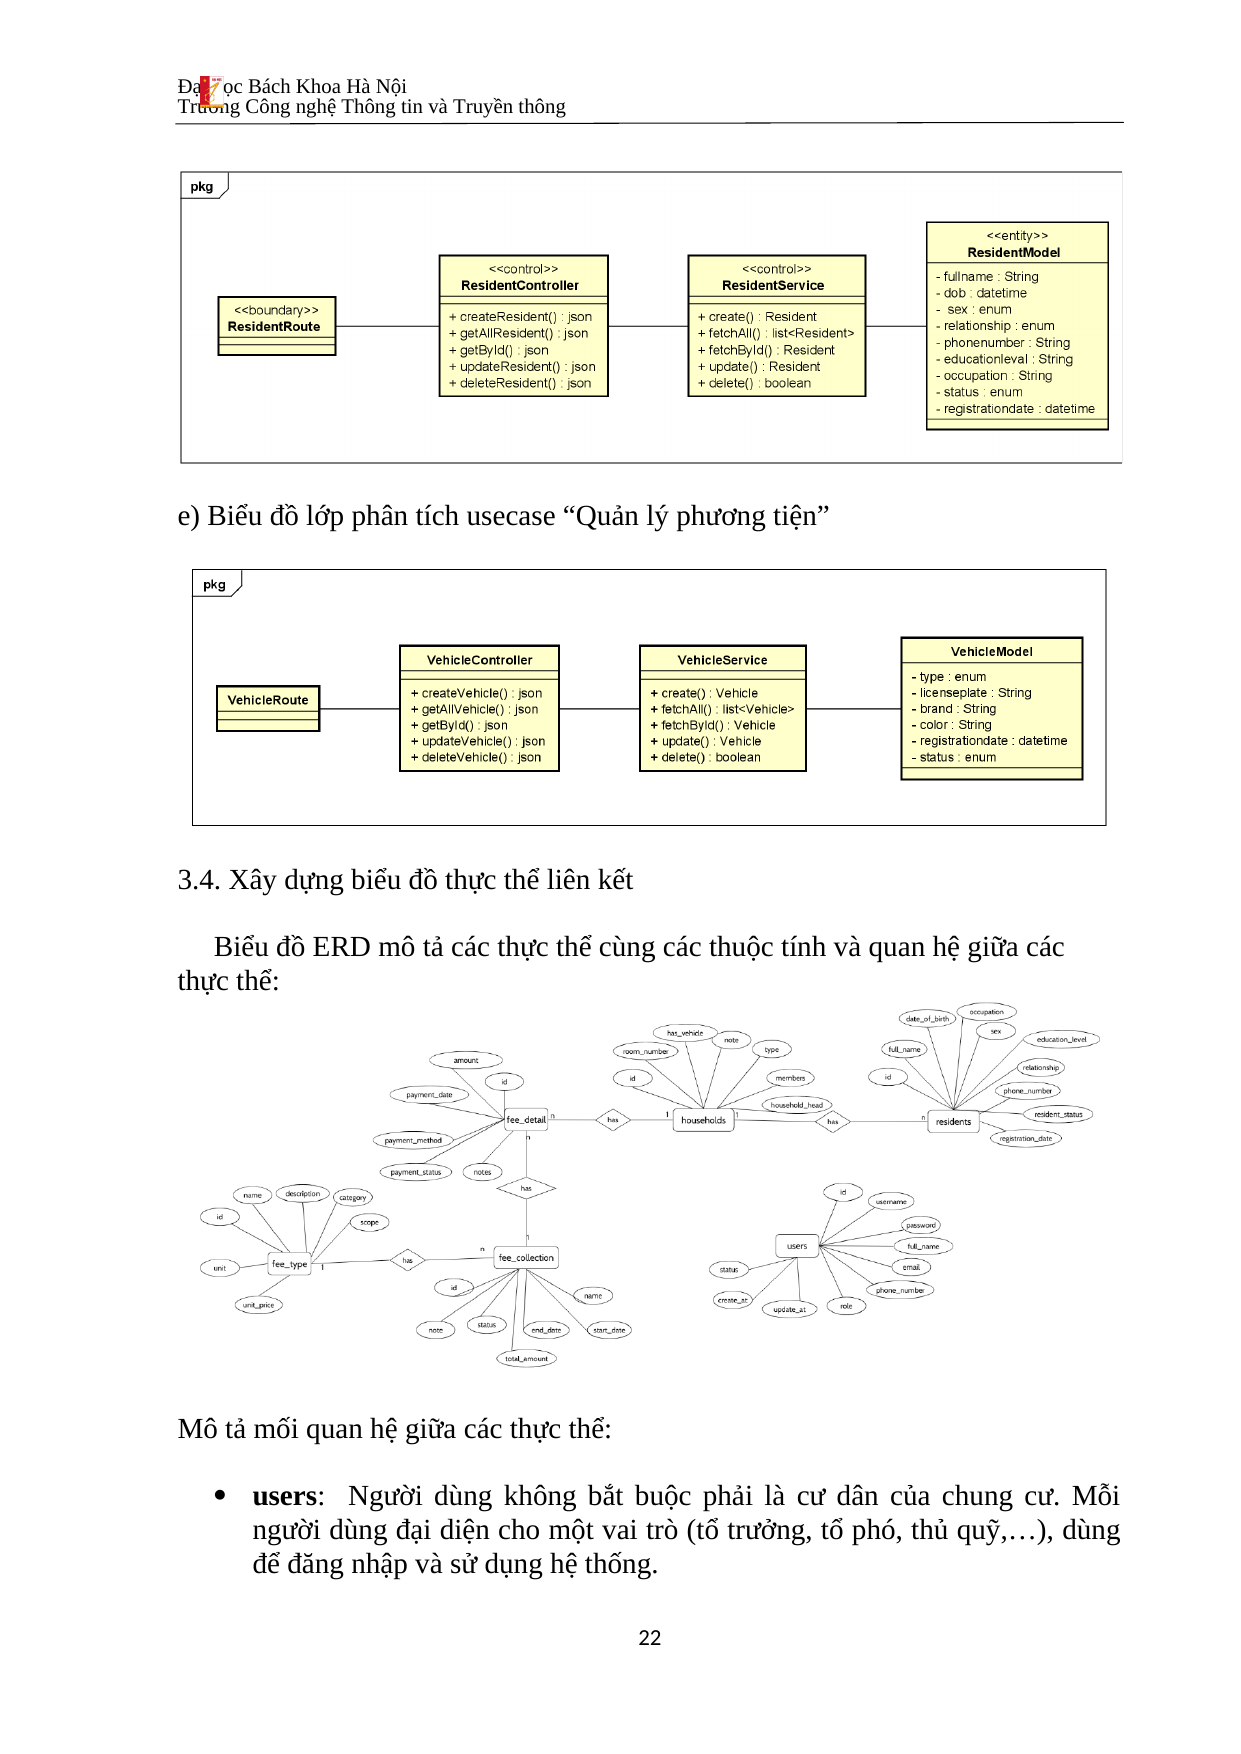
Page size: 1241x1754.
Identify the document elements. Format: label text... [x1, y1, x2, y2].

text 3.4. Xây dựng biểu đồ thực thể liên kết [177, 862, 1122, 896]
list users: Người dùng không bắt buộc phải là cư dân của chung cư. Mỗi người dùng đại diện cho một vai trò (tổ trưởng, tổ phó, thủ quỹ,…), dùng để đăng nhập và sử dụng hệ thống. [215, 1478, 1122, 1579]
picture [177, 169, 1123, 465]
text Mô tả mối quan hệ giữa các thực thể: [177, 1411, 1122, 1445]
text Biểu đồ ERD mô tả các thực thể cùng các thuộc tính và quan hệ giữa các thực thể: [177, 929, 1122, 996]
picture [189, 565, 1110, 829]
picture [197, 996, 1103, 1378]
text e) Biểu đồ lớp phân tích usecase “Quản lý phương tiện” [177, 498, 1122, 532]
picture [200, 76, 224, 108]
